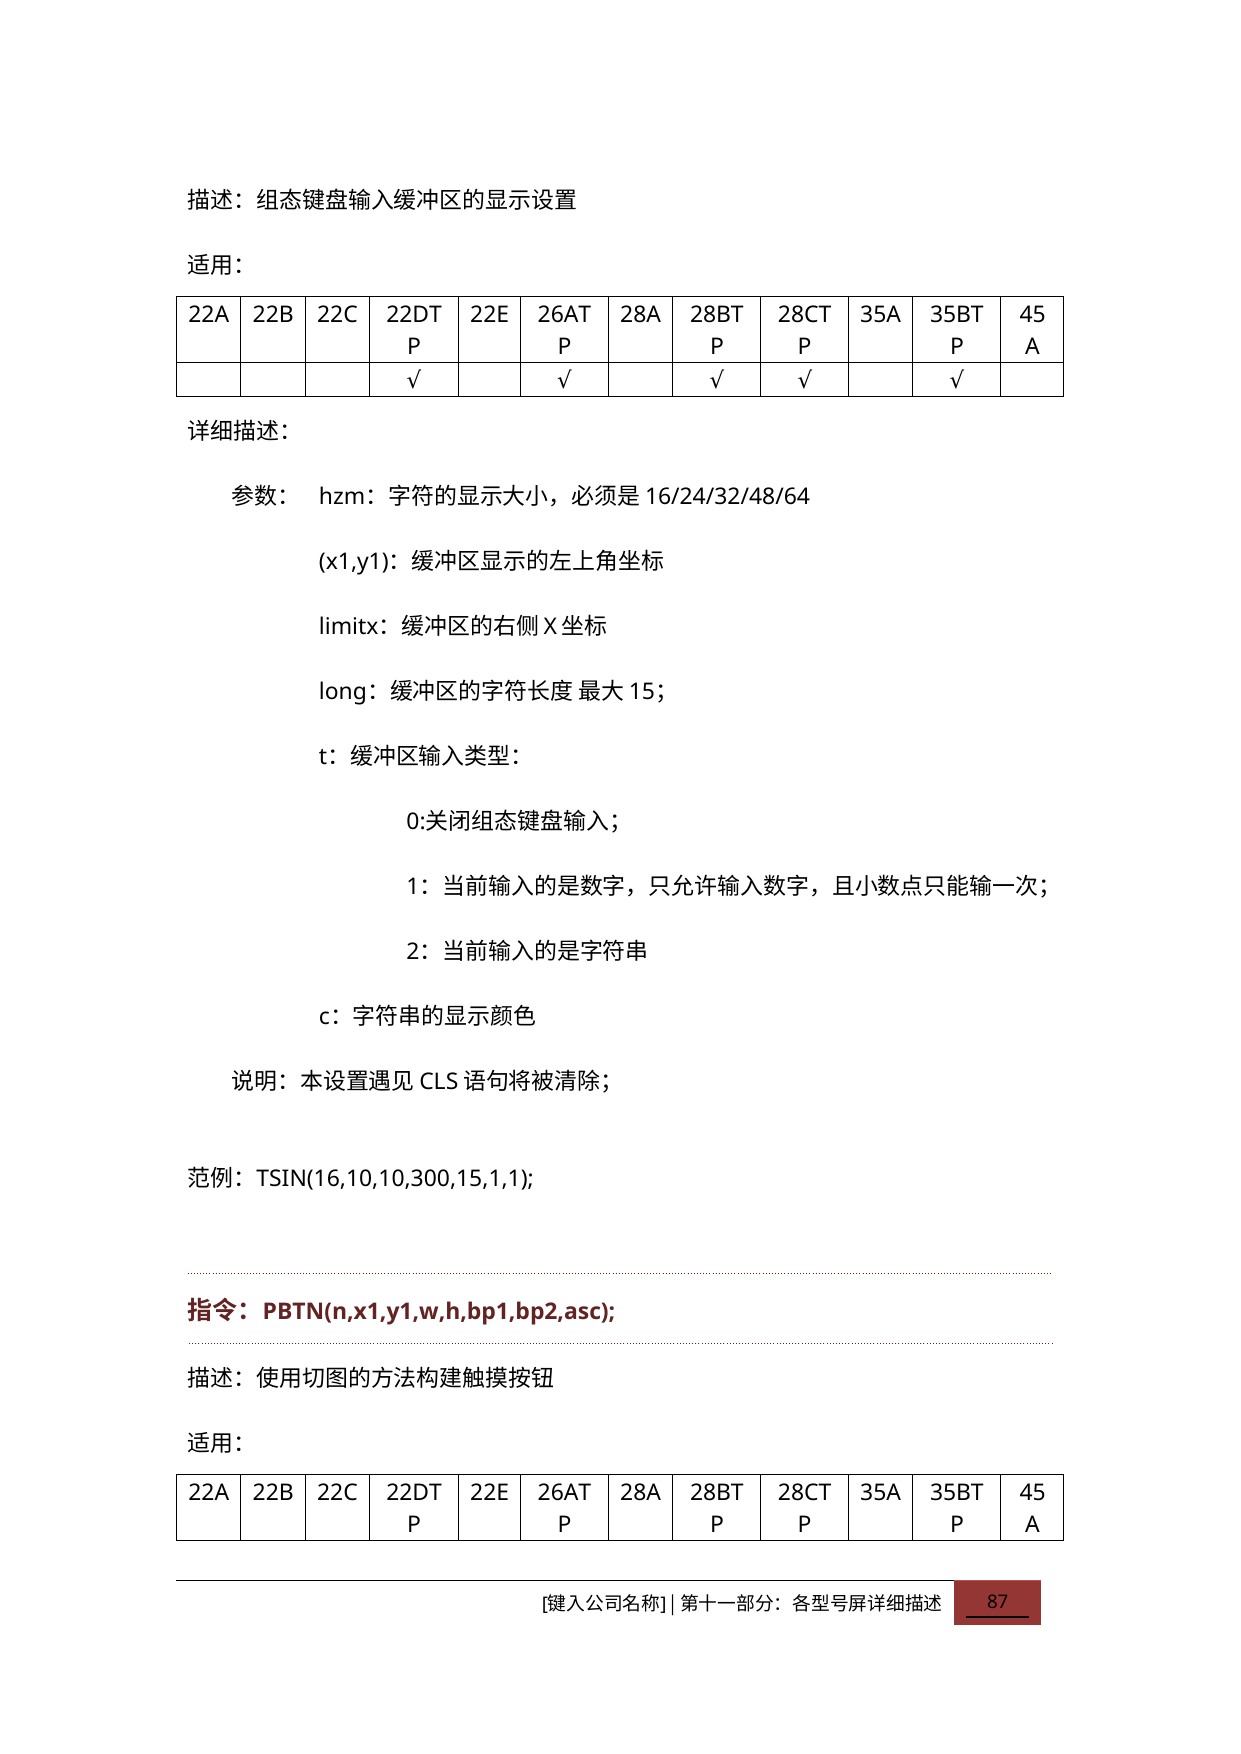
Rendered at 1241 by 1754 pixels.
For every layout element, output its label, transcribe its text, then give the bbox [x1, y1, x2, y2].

text (x1,y1)：缓冲区显示的左上角坐标 [187, 527, 1053, 592]
text 详细描述： [187, 397, 1053, 462]
text 描述：使用切图的方法构建触摸按钮 [187, 1344, 1053, 1409]
text long：缓冲区的字符长度 最大15； [187, 657, 1053, 722]
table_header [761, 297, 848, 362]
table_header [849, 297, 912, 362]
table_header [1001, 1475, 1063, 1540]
text 范例：TSIN(16,10,10,300,15,1,1); [187, 1144, 1053, 1209]
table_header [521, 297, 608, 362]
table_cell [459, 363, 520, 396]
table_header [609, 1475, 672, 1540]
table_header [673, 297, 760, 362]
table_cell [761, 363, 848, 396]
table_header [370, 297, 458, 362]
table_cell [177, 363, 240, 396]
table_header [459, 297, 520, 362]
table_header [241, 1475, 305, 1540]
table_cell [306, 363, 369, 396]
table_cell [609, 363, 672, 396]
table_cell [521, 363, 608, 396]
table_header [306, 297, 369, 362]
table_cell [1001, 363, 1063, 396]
text 描述：组态键盘输入缓冲区的显示设置 [187, 166, 1053, 231]
text 适用： [187, 1409, 1053, 1474]
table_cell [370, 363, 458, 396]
text t：缓冲区输入类型： [187, 722, 1053, 787]
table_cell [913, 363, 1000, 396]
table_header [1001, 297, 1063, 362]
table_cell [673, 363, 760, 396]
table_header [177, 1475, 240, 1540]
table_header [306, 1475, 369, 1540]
text limitx：缓冲区的右侧X坐标 [187, 592, 1053, 657]
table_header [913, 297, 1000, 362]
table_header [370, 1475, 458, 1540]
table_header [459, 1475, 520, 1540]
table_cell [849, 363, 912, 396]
text 适用： [187, 231, 1053, 296]
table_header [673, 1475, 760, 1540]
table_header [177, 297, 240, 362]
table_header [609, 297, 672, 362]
text 1：当前输入的是数字，只允许输入数字，且小数点只能输一次； [187, 852, 1053, 917]
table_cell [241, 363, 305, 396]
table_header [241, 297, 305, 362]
text 0:关闭组态键盘输入； [187, 787, 1053, 852]
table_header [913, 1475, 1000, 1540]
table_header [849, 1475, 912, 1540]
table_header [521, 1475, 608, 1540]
text c：字符串的显示颜色 [187, 982, 1053, 1047]
text 说明：本设置遇见CLS语句将被清除； [187, 1047, 1053, 1112]
subtitle 指令：PBTN(n,x1,y1,w,h,bp1,bp2,asc); [187, 1273, 1053, 1344]
text 参数： hzm：字符的显示大小，必须是16/24/32/48/64 [187, 462, 1053, 527]
text 2：当前输入的是字符串 [187, 917, 1053, 982]
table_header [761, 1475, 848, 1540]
